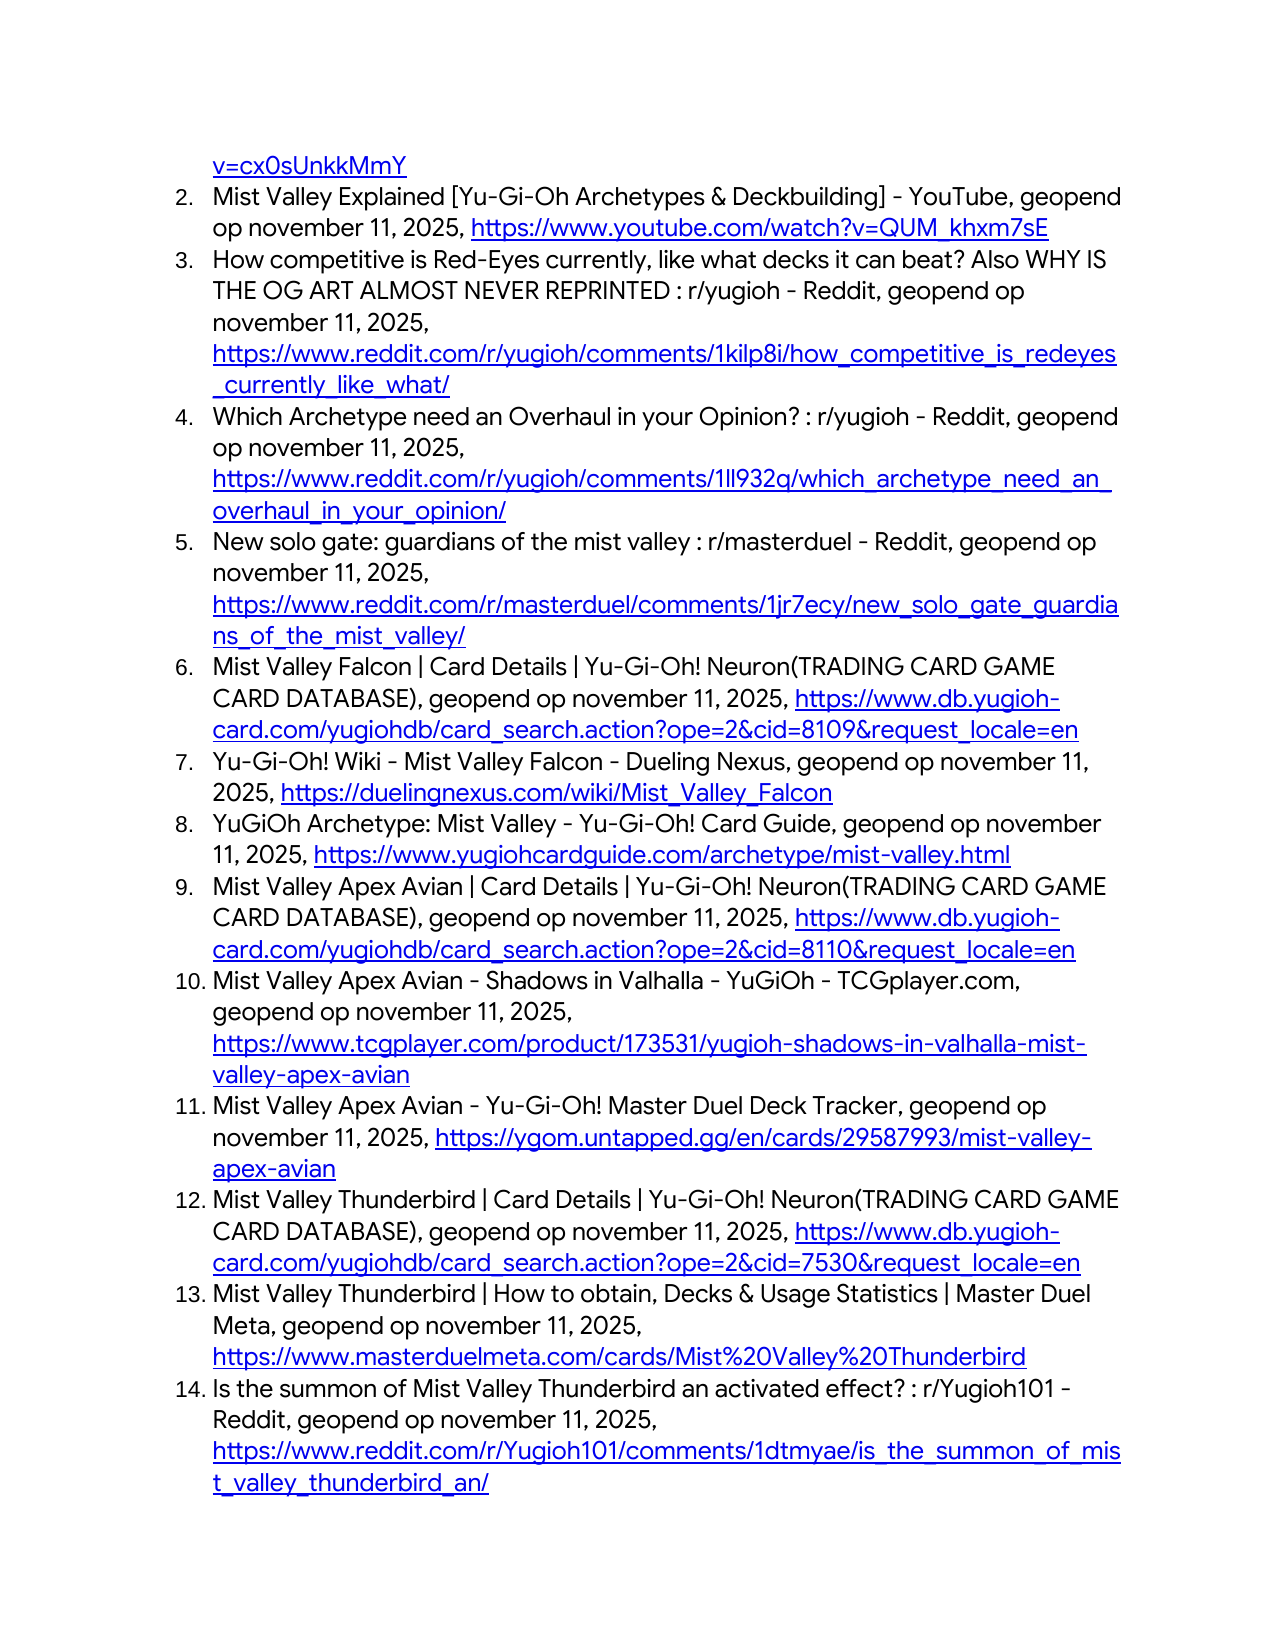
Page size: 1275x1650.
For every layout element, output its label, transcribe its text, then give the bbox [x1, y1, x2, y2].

list New solo gate: guardians of the mist valley : r/masterduel - Reddit, geopend op november 11, 2025, https://www.reddit.com/r/masterduel/comments/1jr7ecy/new_solo_gate_guardians_of_the_mist_valley/ [175, 526, 1125, 652]
list Which Archetype need an Overhaul in your Opinion? : r/yugioh - Reddit, geopend op november 11, 2025, https://www.reddit.com/r/yugioh/comments/1ll932q/which_archetype_need_an_overhaul_in_your_opinion/ [175, 401, 1125, 526]
list Mist Valley Explained [Yu-Gi-Oh Archetypes & Deckbuilding] - YouTube, geopend op november 11, 2025, https://www.youtube.com/watch?v=QUM_khxm7sE [175, 181, 1125, 244]
list Mist Valley Thunderbird | How to obtain, Decks & Usage Statistics | Master Duel Meta, geopend op november 11, 2025, https://www.masterduelmeta.com/cards/Mist%20Valley%20Thunderbird [175, 1279, 1125, 1373]
list How competitive is Red-Eyes currently, like what decks it can beat? Also WHY IS THE OG ART ALMOST NEVER REPRINTED : r/yugioh - Reddit, geopend op november 11, 2025, https://www.reddit.com/r/yugioh/comments/1kilp8i/how_competitive_is_redeyes_currently_like_what/ [175, 244, 1125, 401]
list YuGiOh Archetype: Mist Valley - Yu-Gi-Oh! Card Guide, geopend op november 11, 2025, https://www.yugiohcardguide.com/archetype/mist-valley.html [175, 808, 1125, 871]
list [175, 150, 1125, 181]
list Yu-Gi-Oh! Wiki - Mist Valley Falcon - Dueling Nexus, geopend op november 11, 2025, https://duelingnexus.com/wiki/Mist_Valley_Falcon [175, 746, 1125, 808]
list Mist Valley Apex Avian - Yu-Gi-Oh! Master Duel Deck Tracker, geopend op november 11, 2025, https://ygom.untapped.gg/en/cards/29587993/mist-valley-apex-avian [175, 1091, 1125, 1185]
list Mist Valley Thunderbird | Card Details | Yu-Gi-Oh! Neuron(TRADING CARD GAME CARD DATABASE), geopend op november 11, 2025, https://www.db.yugioh-card.com/yugiohdb/card_search.action?ope=2&cid=7530&request_locale=en [175, 1185, 1125, 1279]
list Mist Valley Apex Avian - Shadows in Valhalla - YuGiOh - TCGplayer.com, geopend op november 11, 2025, https://www.tcgplayer.com/product/173531/yugioh-shadows-in-valhalla-mist-valley-apex-avian [175, 965, 1125, 1091]
list Mist Valley Falcon | Card Details | Yu-Gi-Oh! Neuron(TRADING CARD GAME CARD DATABASE), geopend op november 11, 2025, https://www.db.yugioh-card.com/yugiohdb/card_search.action?ope=2&cid=8109&request_locale=en [175, 652, 1125, 746]
list Mist Valley Apex Avian | Card Details | Yu-Gi-Oh! Neuron(TRADING CARD GAME CARD DATABASE), geopend op november 11, 2025, https://www.db.yugioh-card.com/yugiohdb/card_search.action?ope=2&cid=8110&request_locale=en [175, 871, 1125, 965]
list Is the summon of Mist Valley Thunderbird an activated effect? : r/Yugioh101 - Reddit, geopend op november 11, 2025, https://www.reddit.com/r/Yugioh101/comments/1dtmyae/is_the_summon_of_mist_valley_thunderbird_an/ [175, 1373, 1125, 1498]
